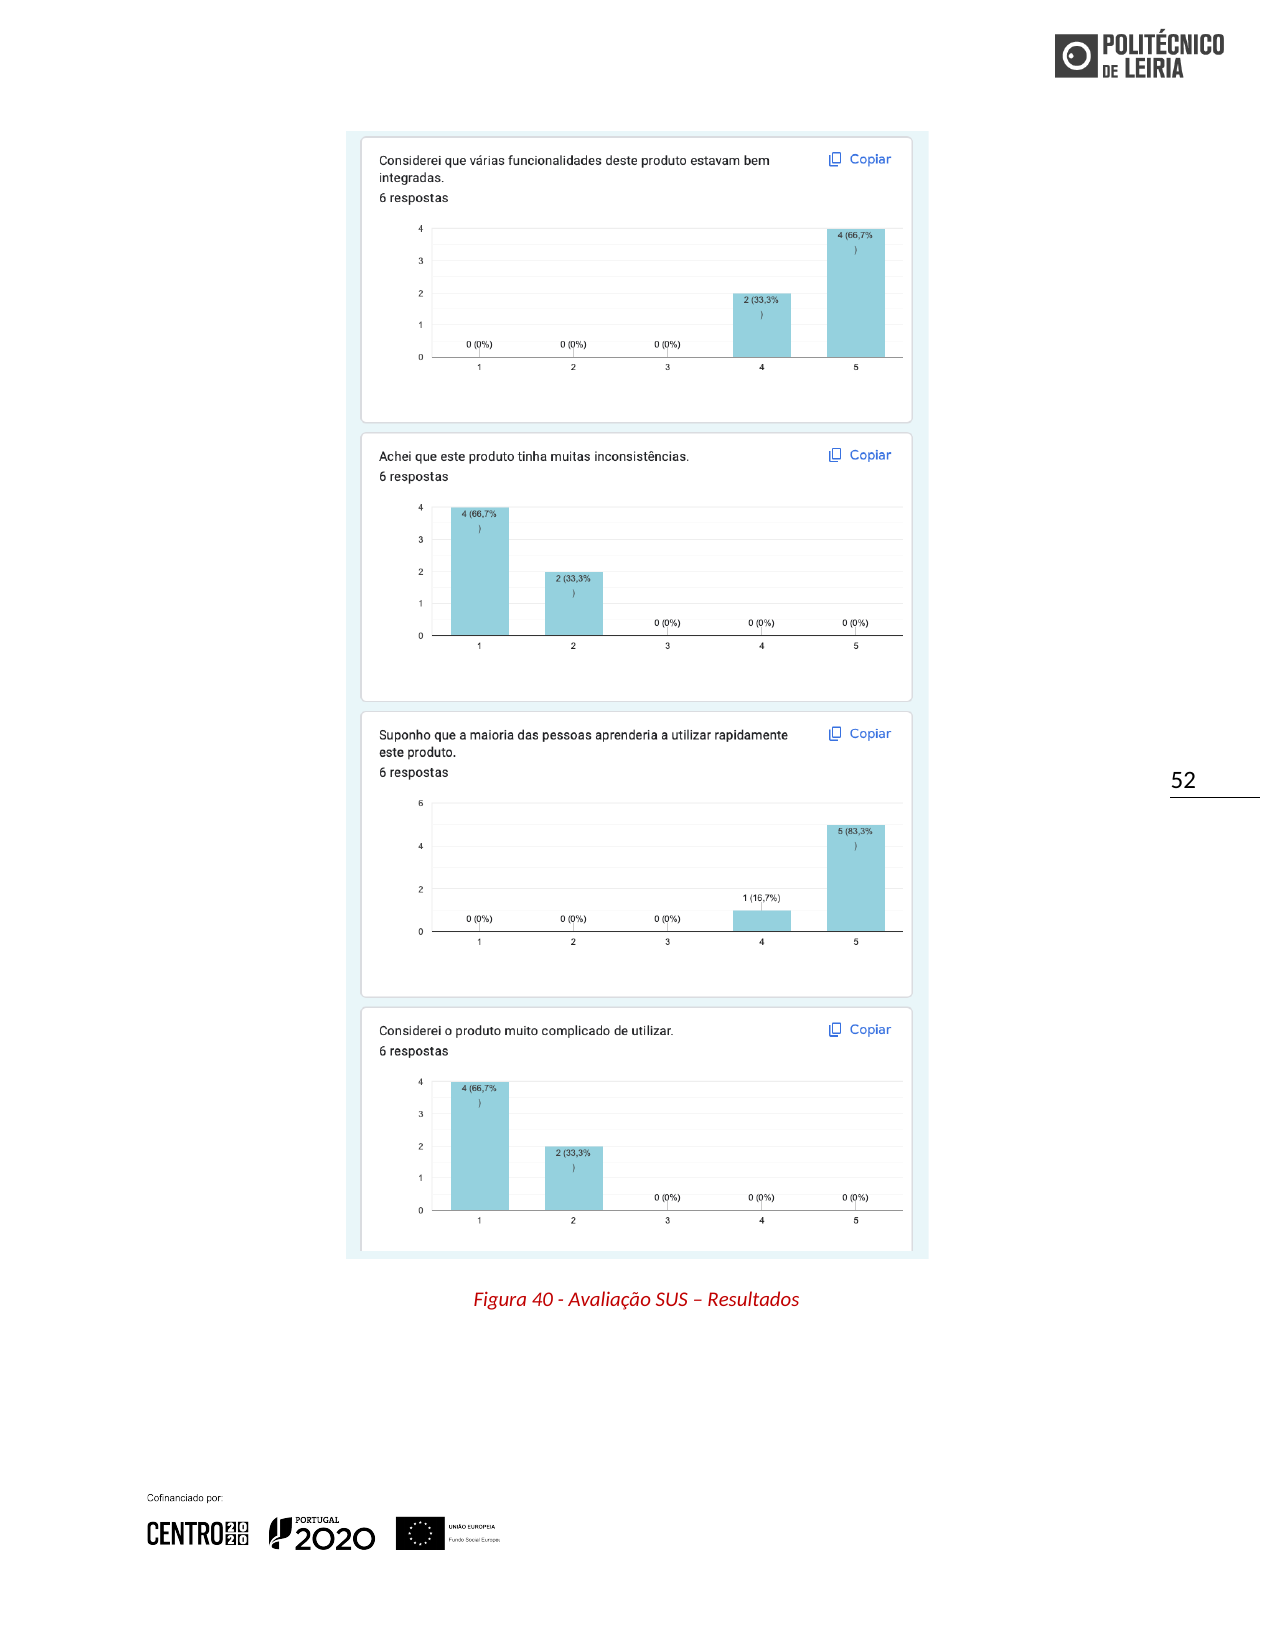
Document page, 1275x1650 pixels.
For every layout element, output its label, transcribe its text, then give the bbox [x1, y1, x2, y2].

picture [147, 1494, 500, 1550]
picture [1053, 26, 1225, 80]
picture [346, 131, 929, 1259]
